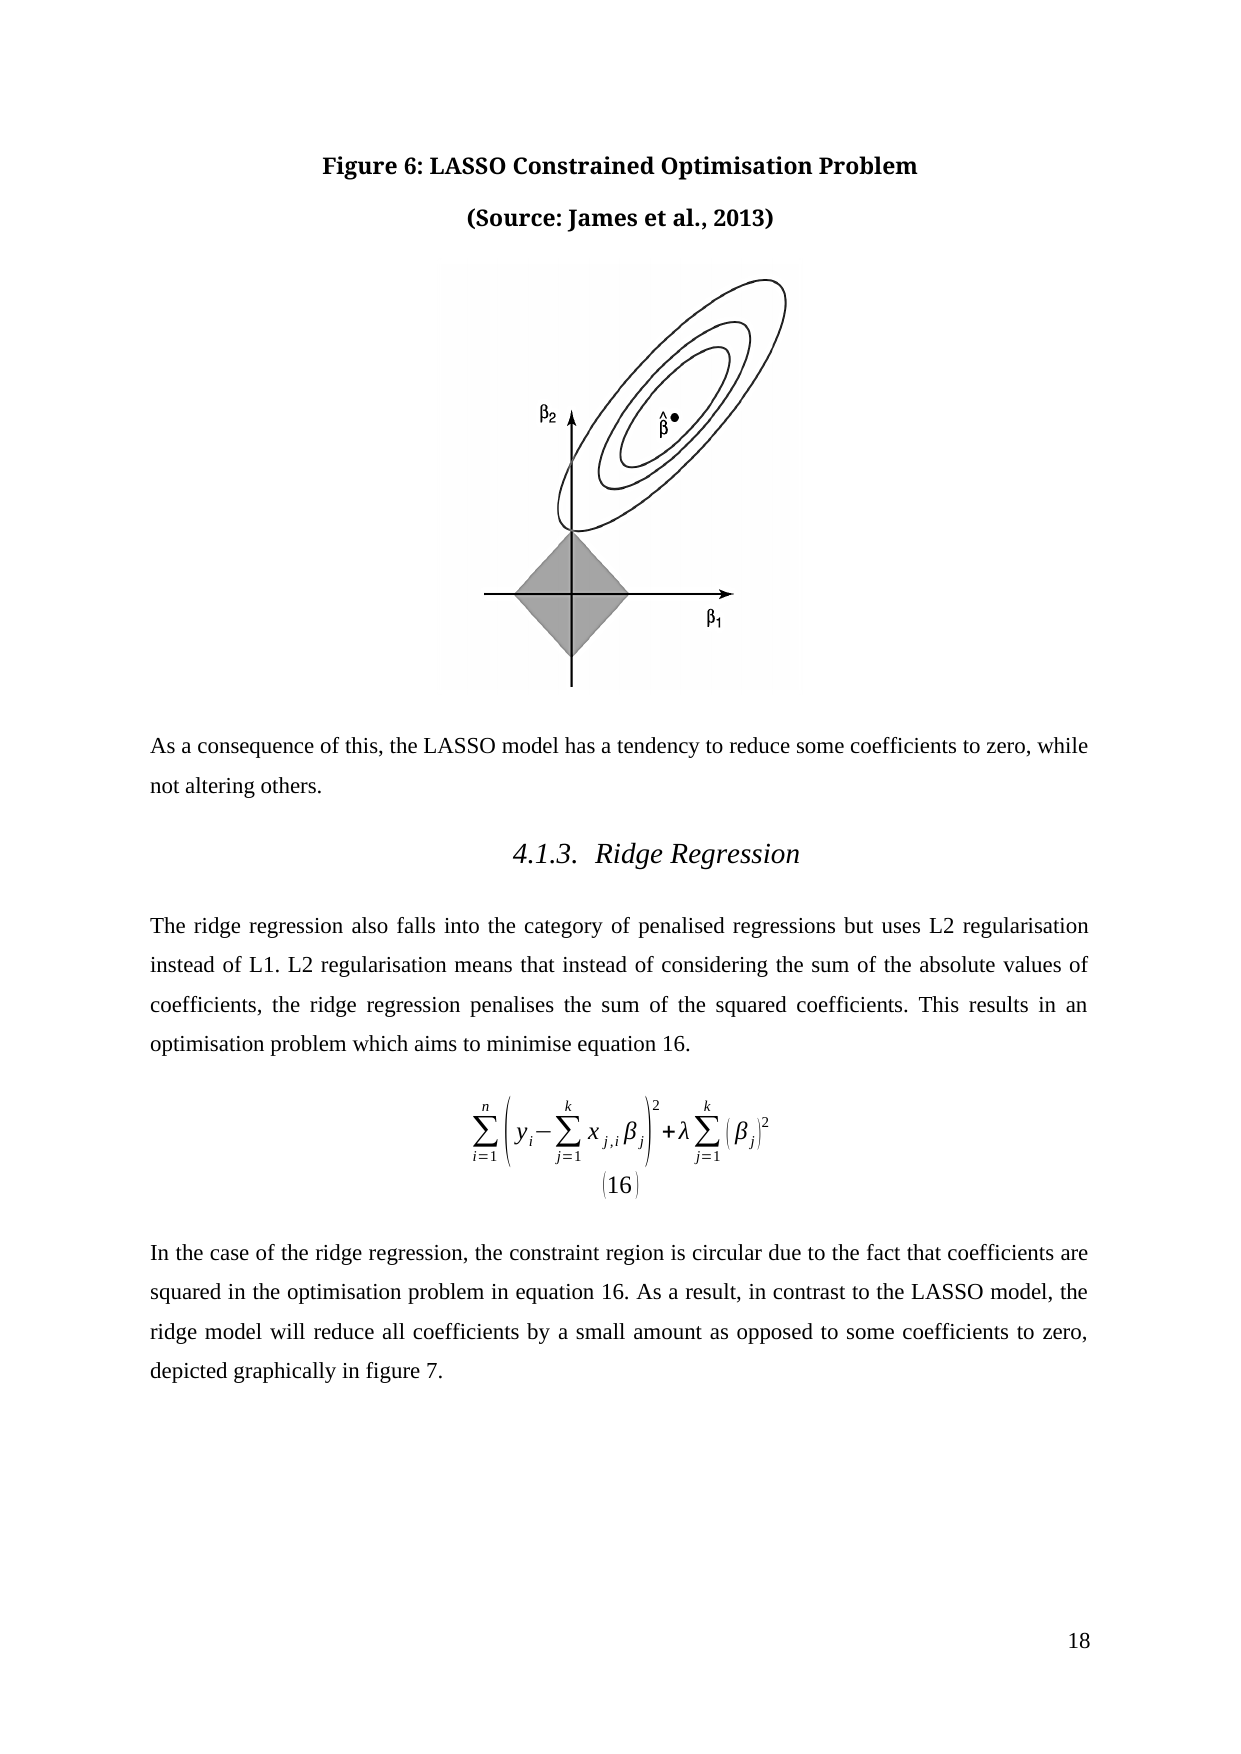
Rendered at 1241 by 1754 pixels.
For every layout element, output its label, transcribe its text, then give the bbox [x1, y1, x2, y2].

text In the case of the ridge regression, the constraint region is circular due to the fact that coefficients are squared in the optimisation problem in equation 16. As a result, in contrast to the LASSO model, the ridge model will reduce all coefficients by a small amount as opposed to some coefficients to zero, depicted graphically in figure 7. [150, 1239, 1090, 1384]
text (Source: James et al., 2013) [150, 202, 1090, 233]
text Ridge Regression [225, 836, 1090, 870]
text As a consequence of this, the LASSO model has a tendency to reduce some coefficients to zero, while not altering others. [150, 732, 1090, 798]
picture [437, 258, 803, 695]
text The ridge regression also falls into the category of penalised regressions but uses L2 regularisation instead of L1. L2 regularisation means that instead of considering the sum of the absolute values of coefficients, the ridge regression penalises the sum of the squared coefficients. This results in an optimisation problem which aims to minimise equation 16. [150, 912, 1090, 1056]
